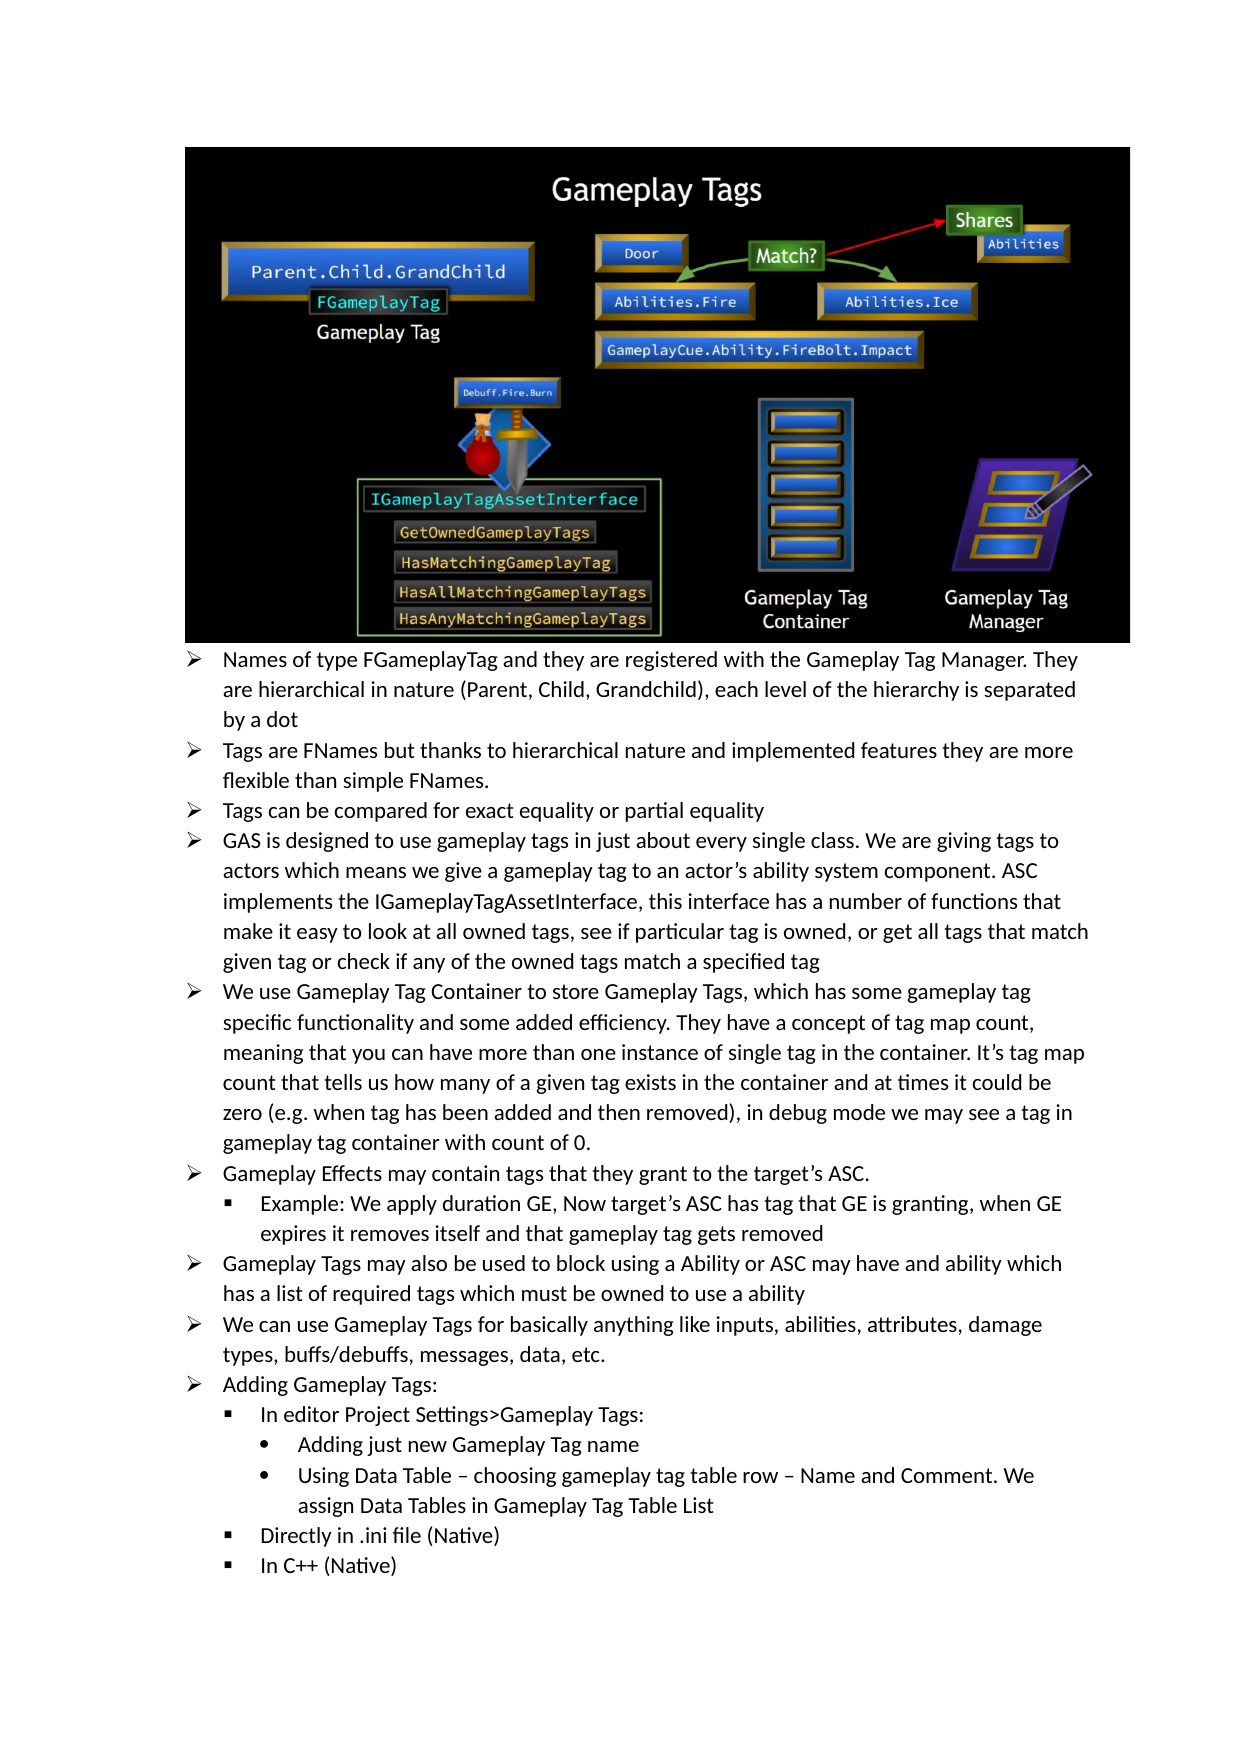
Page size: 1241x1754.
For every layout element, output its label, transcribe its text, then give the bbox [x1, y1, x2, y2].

list Adding just new Gameplay Tag name [260, 1431, 1093, 1459]
list In editor Project Settings>Gameplay Tags: [223, 1400, 1093, 1428]
list Gameplay Tags may also be used to block using a Ability or ASC may have and ability which has a list of required tags which must be owned to use a ability [185, 1249, 1093, 1308]
list We can use Gameplay Tags for basically anything like inputs, abilities, attributes, damage types, buffs/debuffs, messages, data, etc. [185, 1310, 1093, 1368]
list Gameplay Effects may contain tags that they grant to the target’s ASC. [185, 1159, 1093, 1187]
list In C++ (Native) [223, 1551, 1093, 1579]
list Names of type FGameplayTag and they are registered with the Gameplay Tag Manager. They are hierarchical in nature (Parent, Child, Grandchild), each level of the hierarchy is separated by a dot [185, 645, 1093, 734]
list Tags are FNames but thanks to hierarchical nature and implemented features they are more flexible than simple FNames. [185, 736, 1093, 794]
picture [185, 147, 1130, 643]
list Adding Gameplay Tags: [185, 1370, 1093, 1398]
list Directly in .ini file (Native) [223, 1521, 1093, 1549]
list GAS is designed to use gameplay tags in just about every single class. We are giving tags to actors which means we give a gameplay tag to an actor’s ability system component. ASC implements the IGameplayTagAssetInterface, this interface has a number of functions that make it easy to look at all owned tags, see if particular tag is owned, or get all tags that match given tag or check if any of the owned tags match a specified tag [185, 826, 1093, 975]
list We use Gameplay Tag Container to store Gameplay Tags, which has some gameplay tag specific functionality and some added efficiency. They have a concept of tag map count, meaning that you can have more than one instance of single tag in the container. It’s tag map count that tells us how many of a given tag exists in the container and at times it could be zero (e.g. when tag has been added and then removed), in debug mode we may see a tag in gameplay tag container with count of 0. [185, 977, 1093, 1157]
list Tags can be compared for exact equality or partial equality [185, 796, 1093, 824]
list Example: We apply duration GE, Now target’s ASC has tag that GE is granting, when GE expires it removes itself and that gameplay tag gets removed [223, 1189, 1093, 1247]
list Using Data Table – choosing gameplay tag table row – Name and Comment. We assign Data Tables in Gameplay Tag Table List [260, 1461, 1093, 1519]
